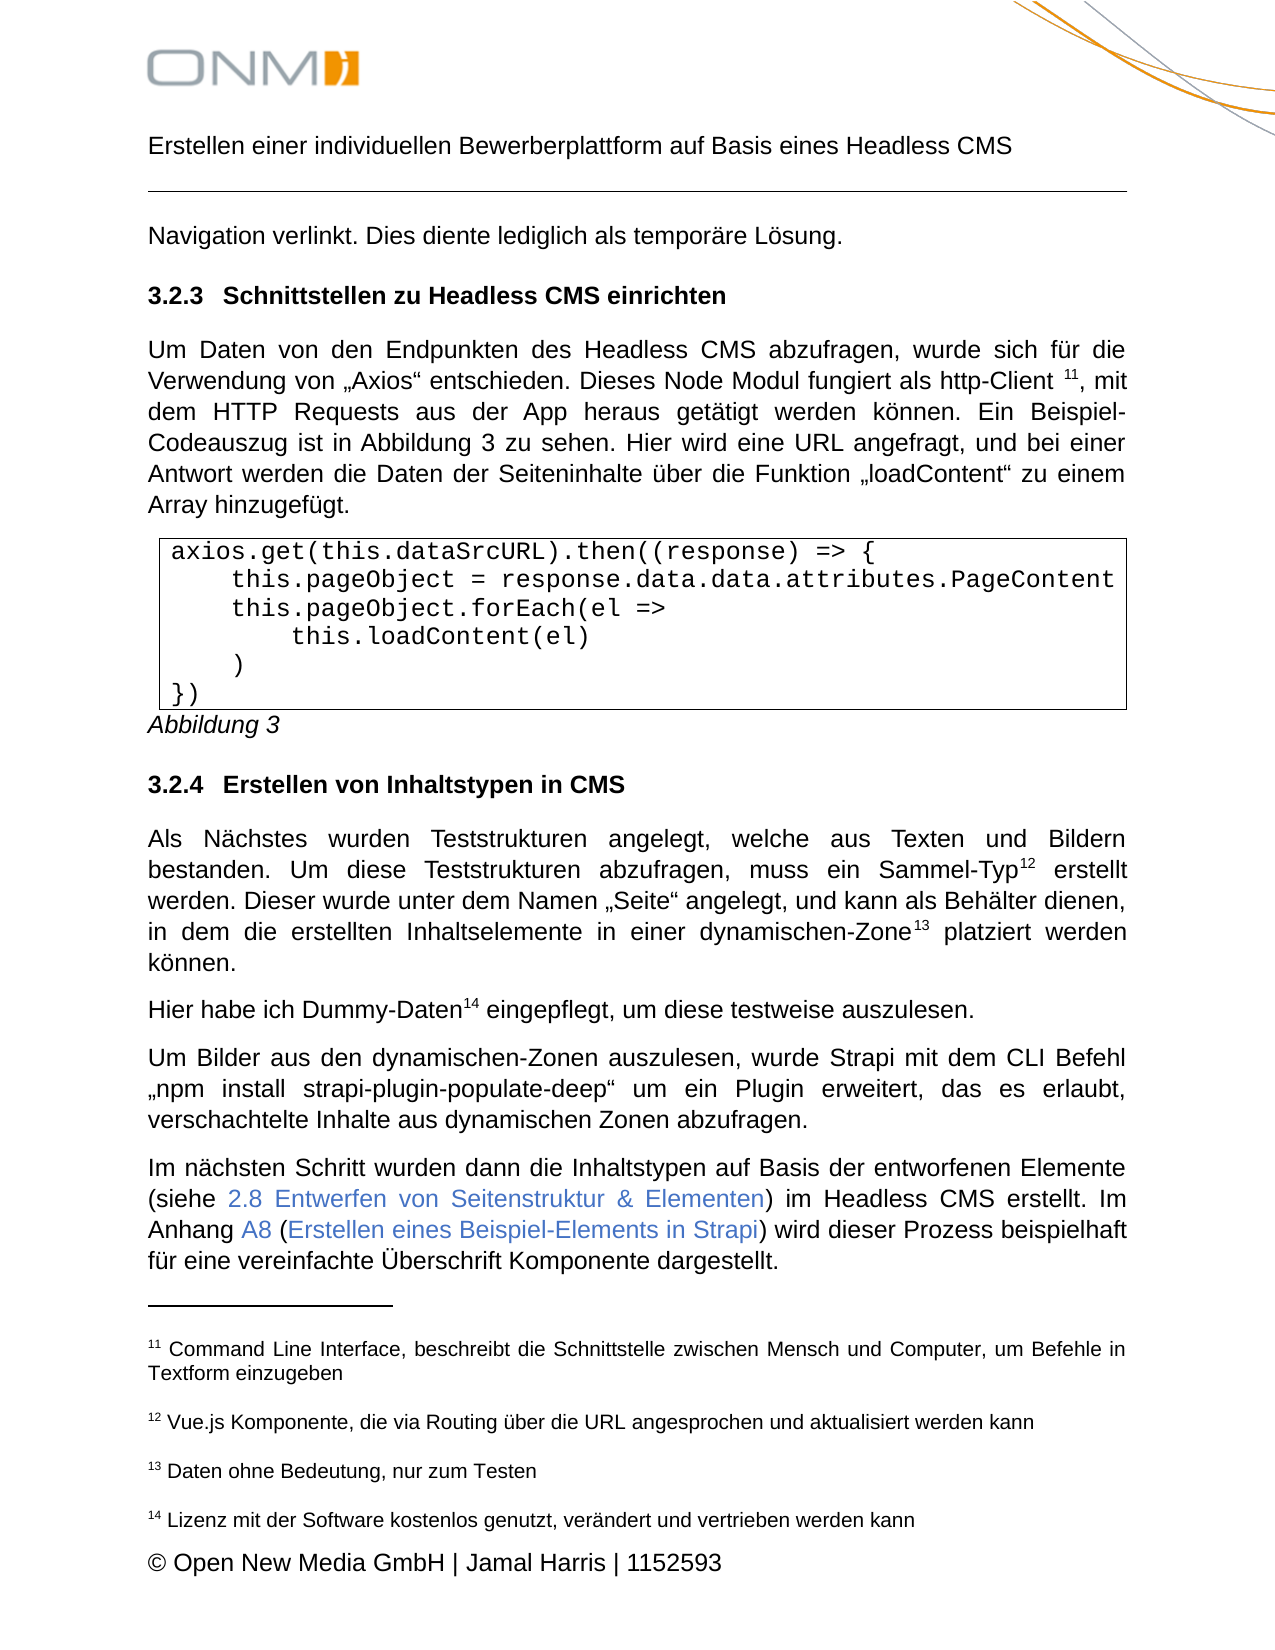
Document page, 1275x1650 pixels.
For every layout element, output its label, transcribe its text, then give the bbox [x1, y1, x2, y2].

text Als Nächstes wurden Teststrukturen angelegt, welche aus Texten und Bildern bestanden. Um diese Teststrukturen abzufragen, muss ein Sammel-Typ erstellt werden. Dieser wurde unter dem Namen „Seite“ angelegt, und kann als Behälter dienen, in dem die erstellten Inhaltselemente in einer dynamischen-Zone platziert werden können. [148, 823, 1127, 976]
text Abbildung 3 [148, 709, 1127, 738]
text Um Bilder aus den dynamischen-Zonen auszulesen, wurde Strapi mit dem CLI Befehl „npm install strapi-plugin-populate-deep“ um ein Plugin erweitert, das es erlaubt, verschachtelte Inhalte aus dynamischen Zonen abzufragen. [148, 1043, 1127, 1134]
picture [1000, 1, 1275, 147]
text Im nächsten Schritt wurden dann die Inhaltstypen auf Basis der entworfenen Elemente (siehe 2.8 Entwerfen von Seitenstruktur & Elementen) im Headless CMS erstellt. Im Anhang A8 (Erstellen von Beispiel-Element in Strapi) wird dieser Prozess beispielhaft für eine vereinfachte Überschrift Komponente dargestellt. [148, 1153, 1127, 1275]
text Um Daten von den Endpunkten des Headless CMS abzufragen, wurde sich für die Verwendung von „Axios“ entschieden. Dieses Node Modul fungiert als http-Client , mit dem HTTP Requests aus der App heraus getätigt werden können. Ein Beispiel-Codeauszug ist in Abbildung 3 zu sehen. Hier wird eine URL angefragt, und bei einer Antwort werden die Daten der Seiteninhalte über die Funktion „loadContent“ zu einem Array hinzugefügt. [148, 334, 1127, 518]
table_header axios.get(this.dataSrcURL).then((response) => { this.pageObject = response.data.data.attributes.PageContent this.pageObject.forEach(el => this.loadContent(el) ) }) [160, 539, 1126, 708]
subtitle Erstellen von Inhaltstypen in CMS [148, 770, 1127, 798]
subtitle Schnittstellen zu Headless CMS einrichten [148, 281, 1127, 309]
text Hier habe ich Dummy-Daten eingepflegt, um diese testweise auszulesen. [148, 995, 1127, 1024]
picture [116, 0, 413, 104]
